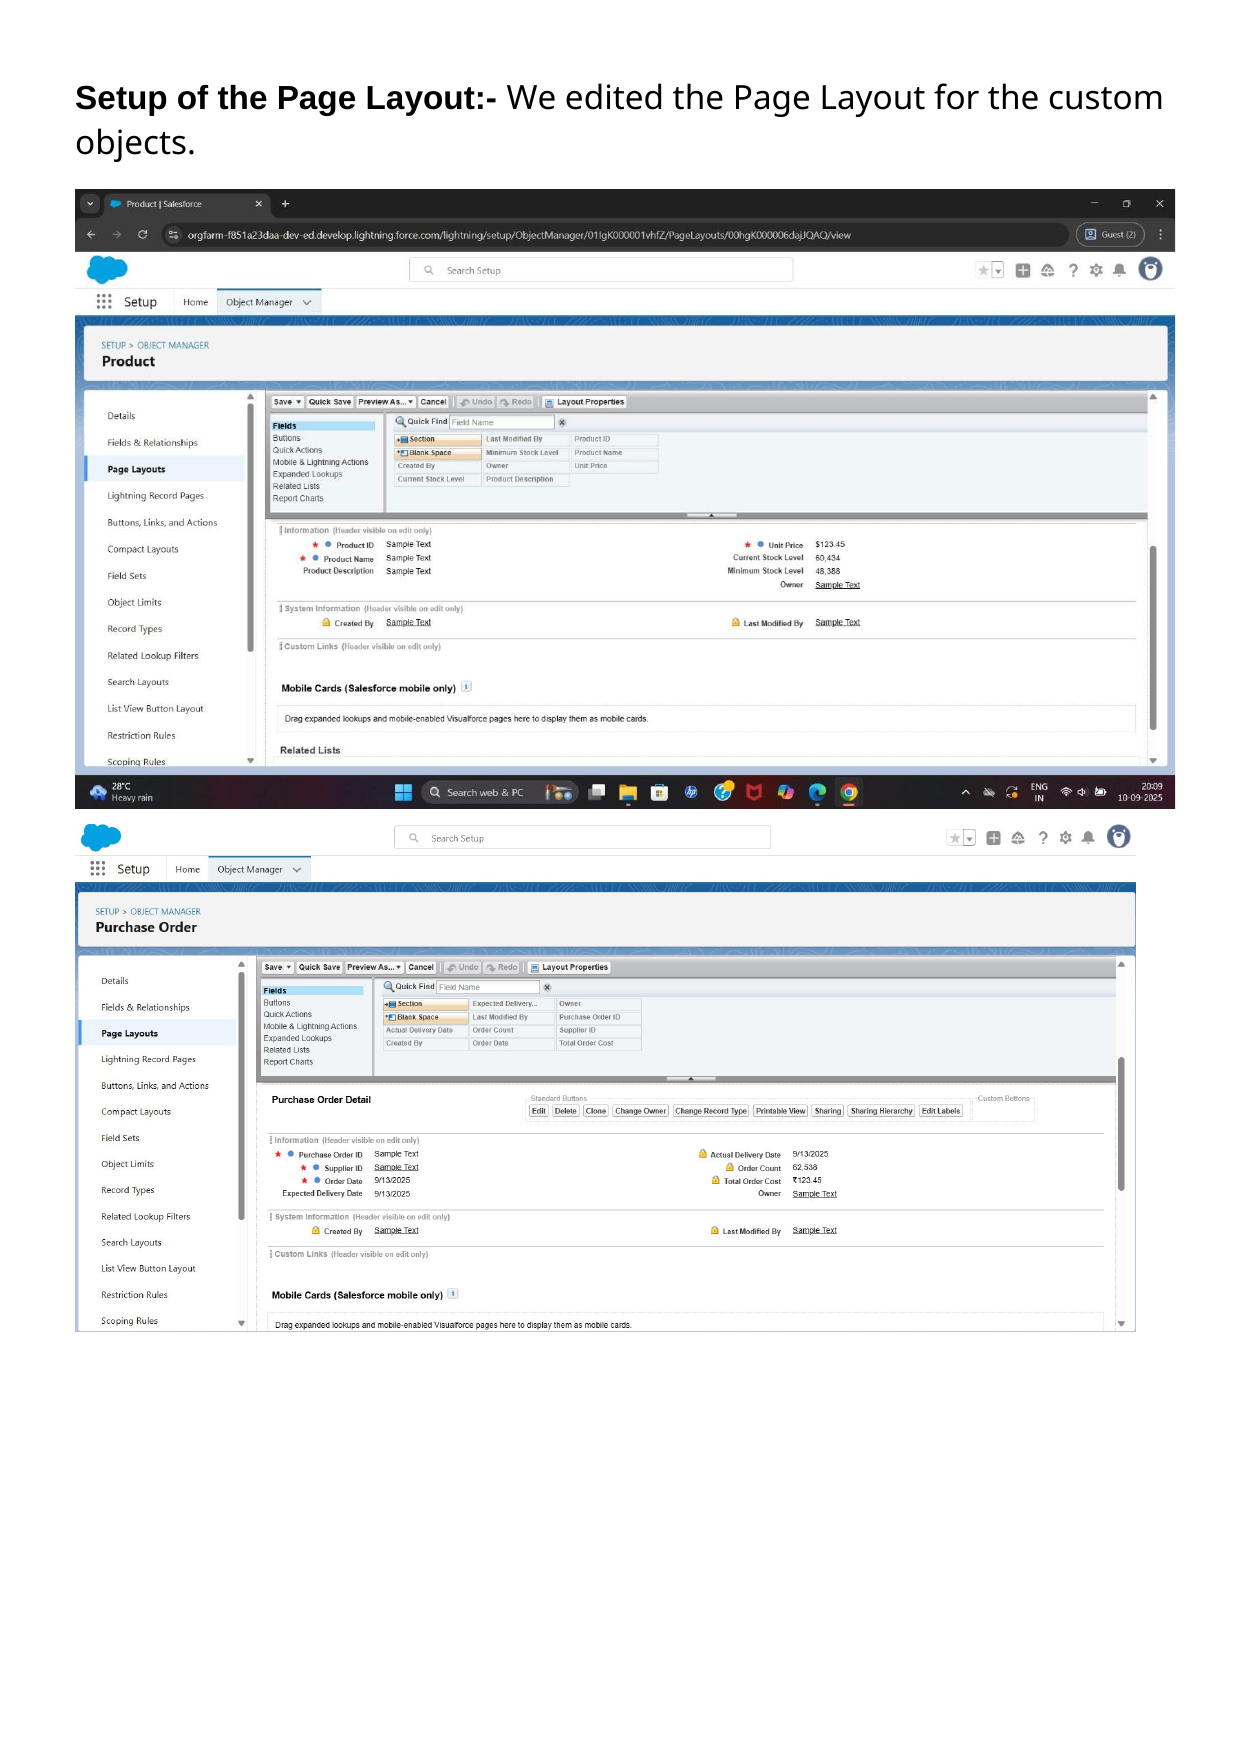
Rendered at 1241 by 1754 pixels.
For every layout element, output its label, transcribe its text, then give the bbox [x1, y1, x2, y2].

picture [75, 189, 1175, 809]
text Setup of the Page Layout:- We edited the Page Layout for the custom objects. [75, 73, 1211, 164]
picture [75, 824, 1136, 1332]
